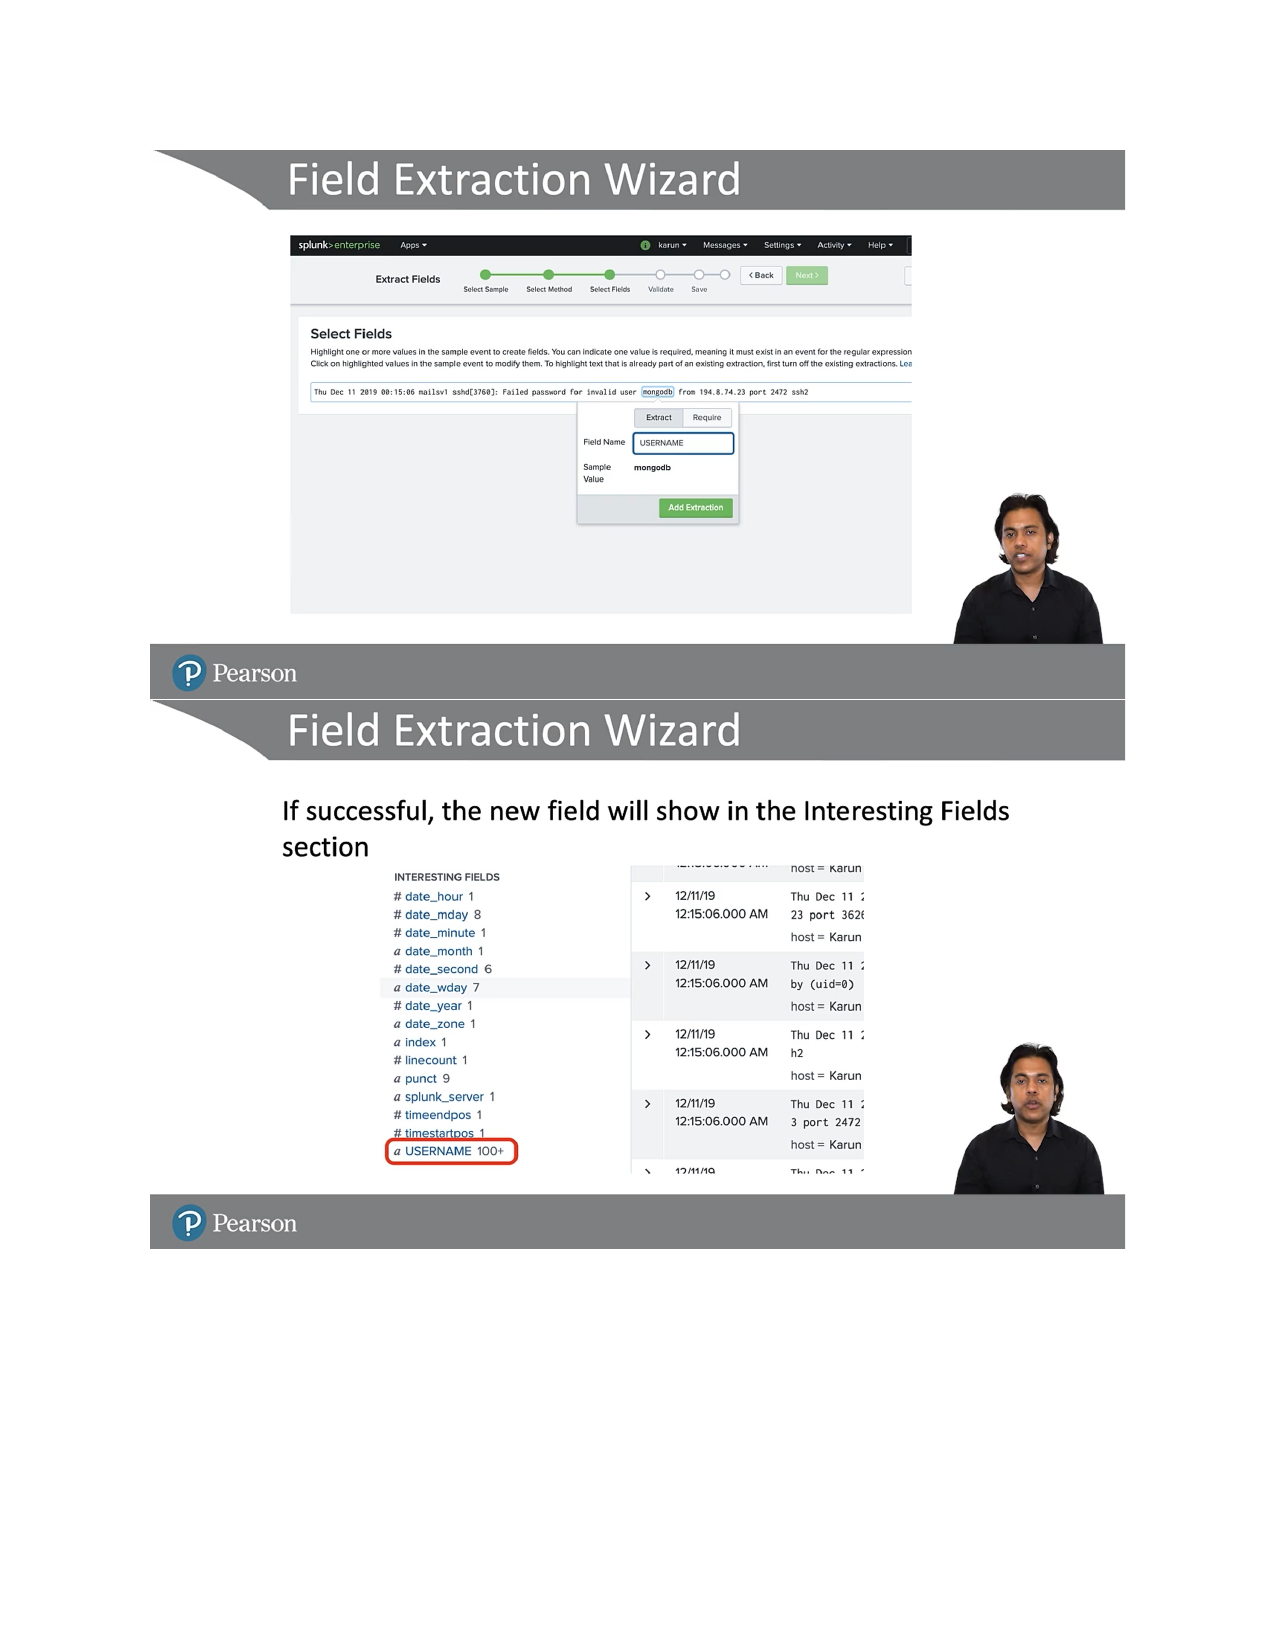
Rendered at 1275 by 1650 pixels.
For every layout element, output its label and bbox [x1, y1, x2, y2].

picture [150, 150, 1125, 699]
picture [150, 700, 1125, 1249]
